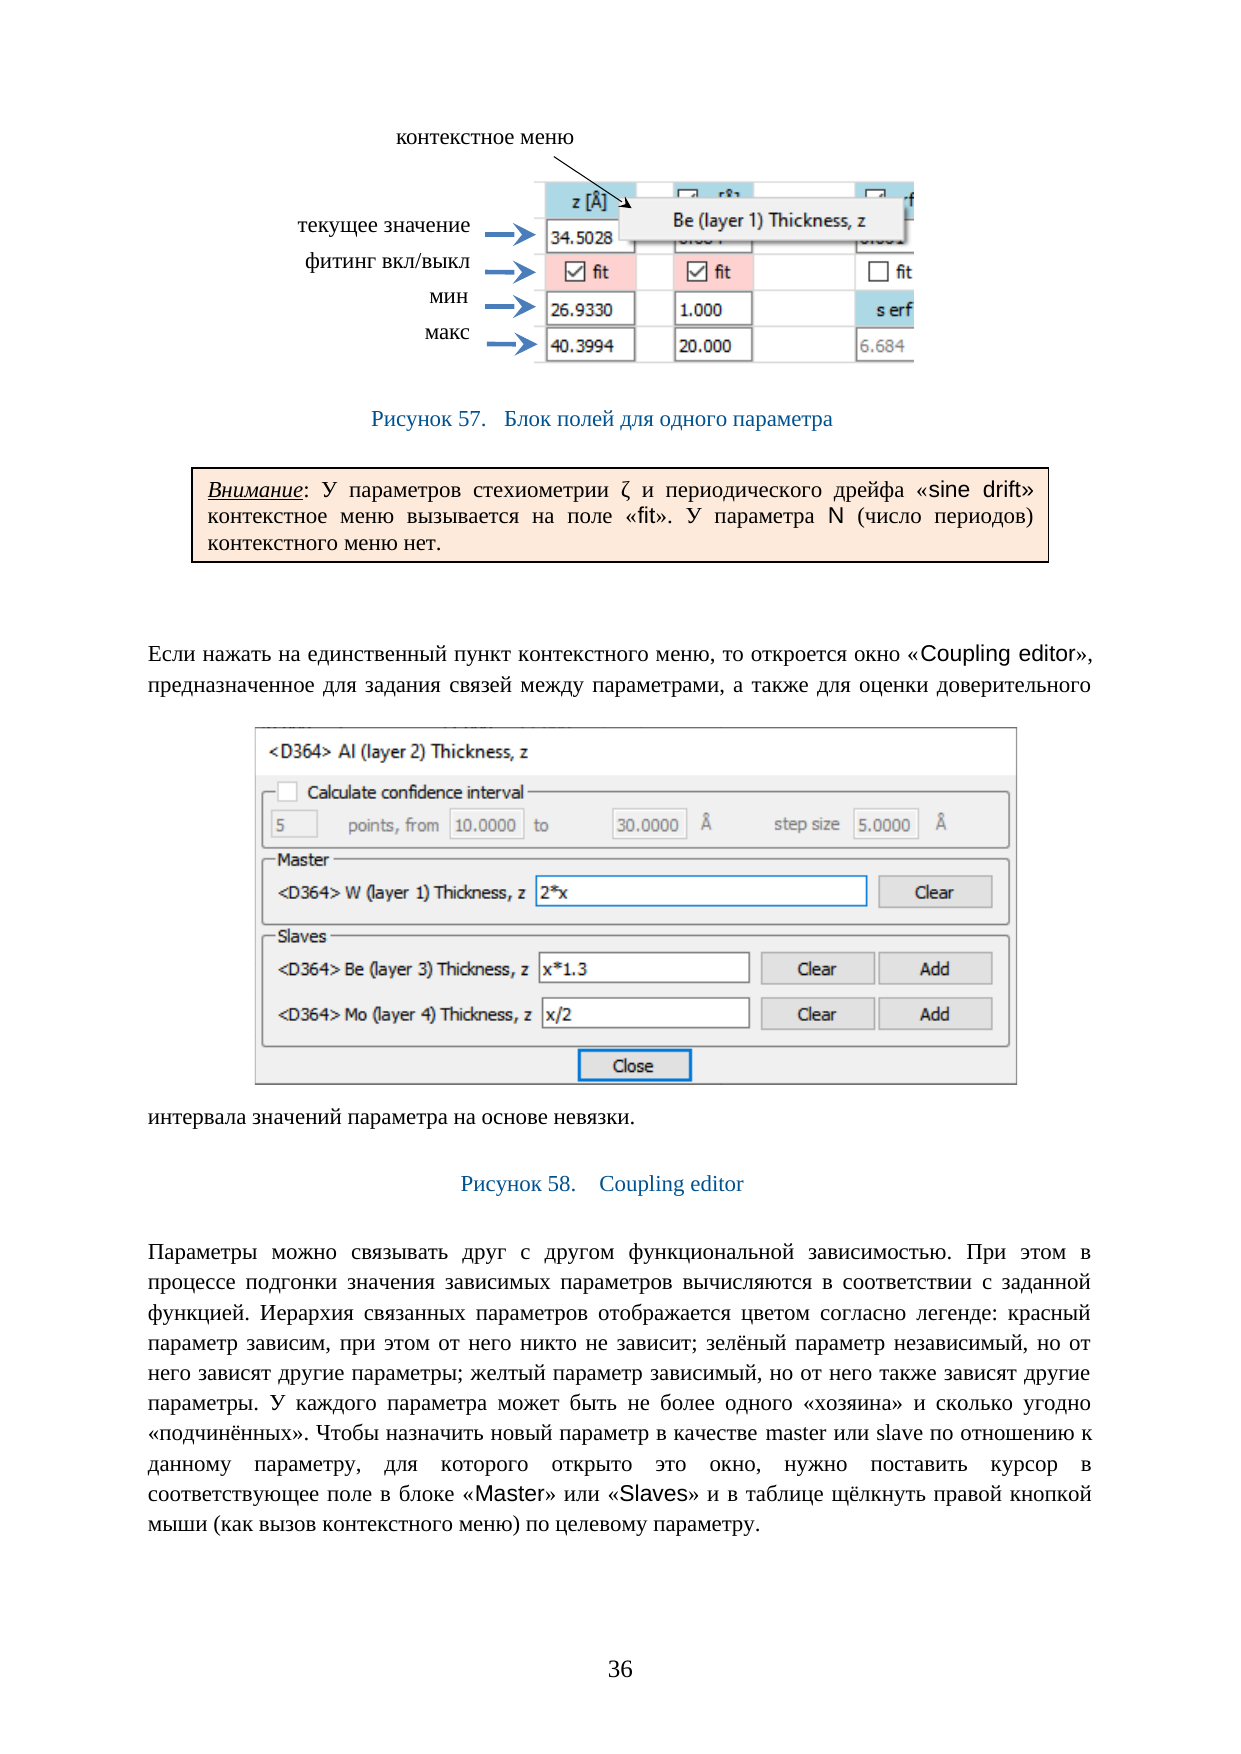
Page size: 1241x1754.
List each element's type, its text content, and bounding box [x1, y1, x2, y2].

picture [254, 727, 1018, 1085]
text Параметры можно связывать друг с другом функциональной зависимостью. При этом в процессе подгонки значения зависимых параметров вычисляются в соответствии с заданной функцией. Иерархия связанных параметров отображается цветом согласно легенде: красный параметр зависим, при этом от него никто не зависит; зелёный параметр независимый, но от него зависят другие параметры; желтый параметр зависимый, но от него также зависят другие параметры. У каждого параметра может быть не более одного «хозяина» и сколько угодно «подчинённых». Чтобы назначить новый параметр в качестве master или slave по отношению к данному параметру, для которого открыто это окно, нужно поставить курсор в соответствующее поле в блоке «Master» или «Slaves» и в таблице щёлкнуть правой кнопкой мыши (как вызов контекстного меню) по целевому параметру. [148, 1238, 1093, 1536]
list Coupling editor [178, 1170, 1093, 1197]
picture [534, 169, 914, 376]
